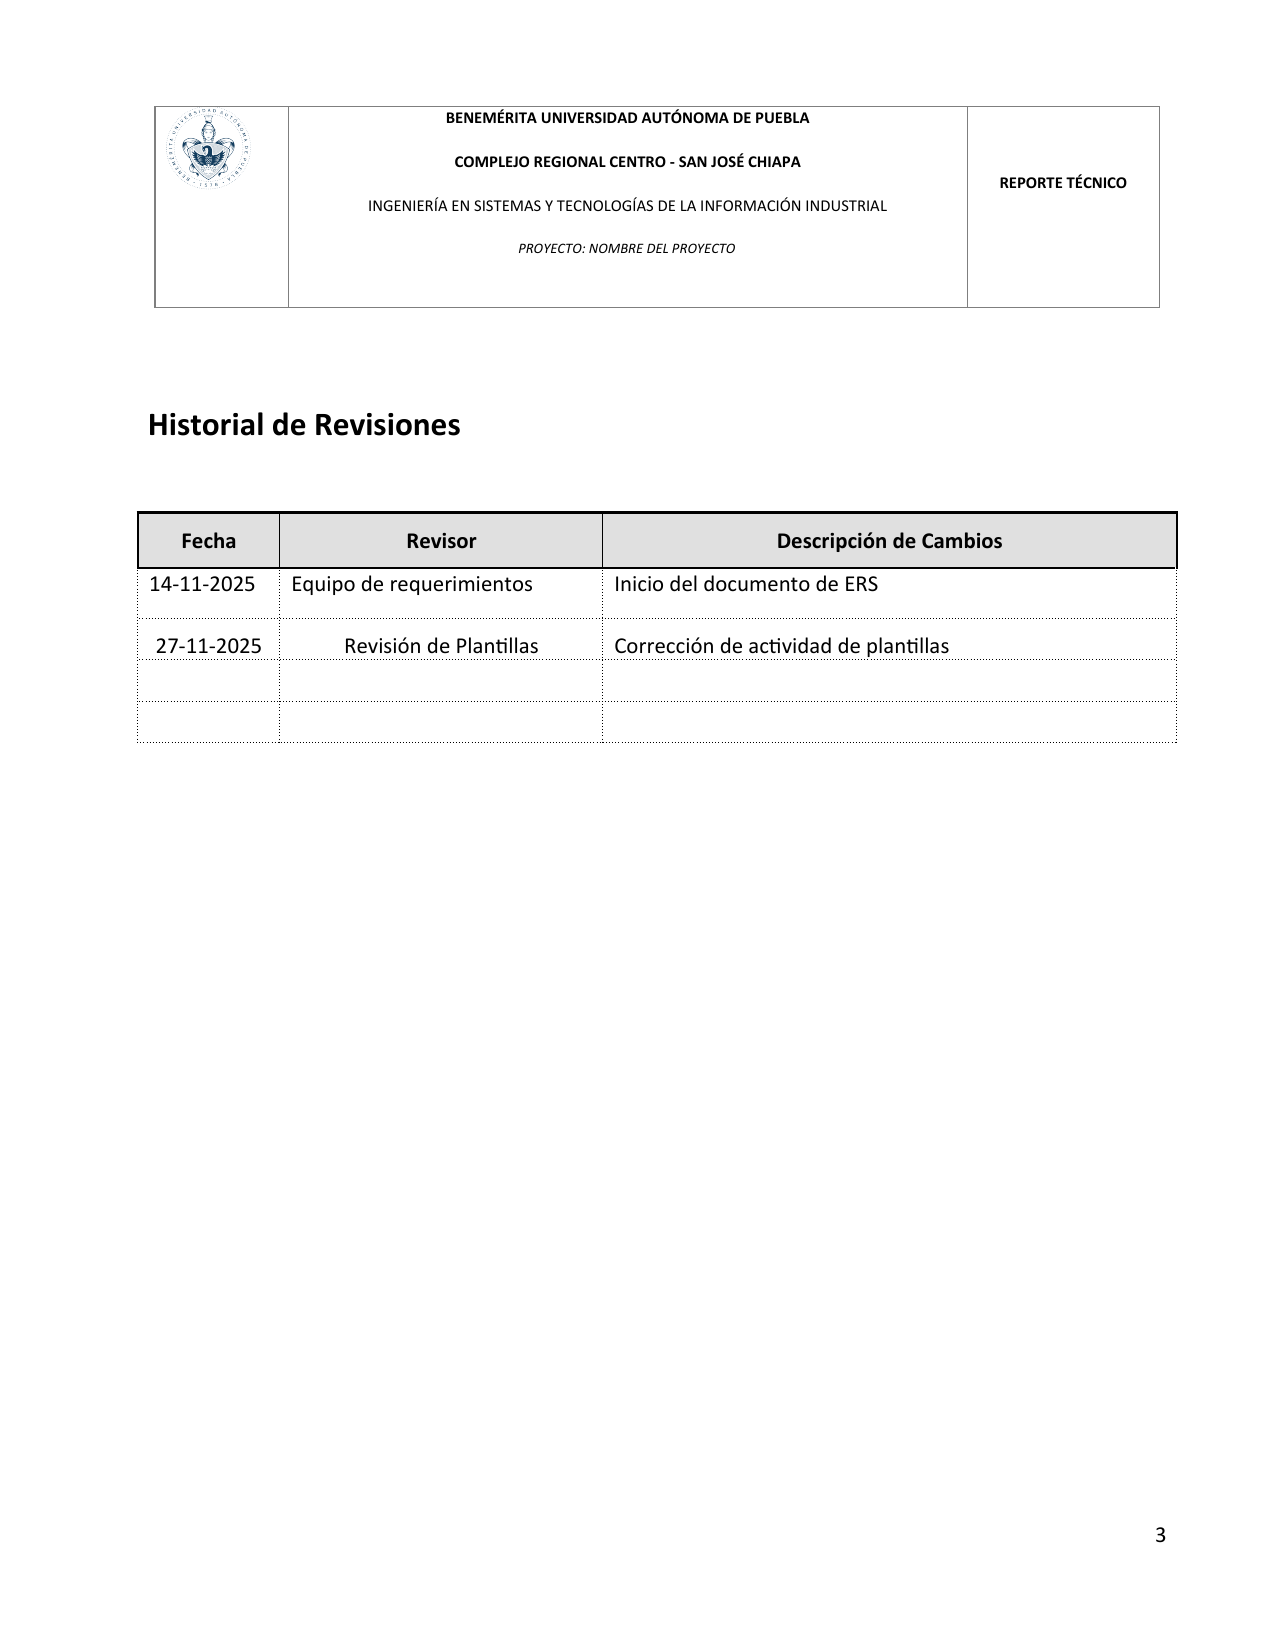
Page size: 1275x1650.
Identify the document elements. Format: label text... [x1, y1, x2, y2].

table_cell 14-11-2025 [138, 569, 280, 617]
table_cell Inicio del documento de ERS [603, 567, 1177, 617]
table_cell [138, 701, 280, 742]
table_header Fecha [139, 514, 279, 567]
table_cell Corrección de actividad de plantillas [603, 618, 1177, 659]
table_cell Revisión de Plantillas [280, 618, 603, 659]
table_cell 27-11-2025 [138, 618, 280, 659]
table_cell [280, 659, 603, 701]
table_cell [280, 701, 603, 742]
table_cell [603, 659, 1177, 701]
table_header Descripción de Cambios [603, 514, 1176, 567]
text Historial de Revisiones [148, 403, 1167, 444]
table_cell [603, 701, 1177, 742]
picture [166, 107, 251, 193]
table_cell [138, 659, 280, 701]
table_header Revisor [280, 514, 602, 567]
table_cell Equipo de requerimientos [280, 569, 603, 617]
